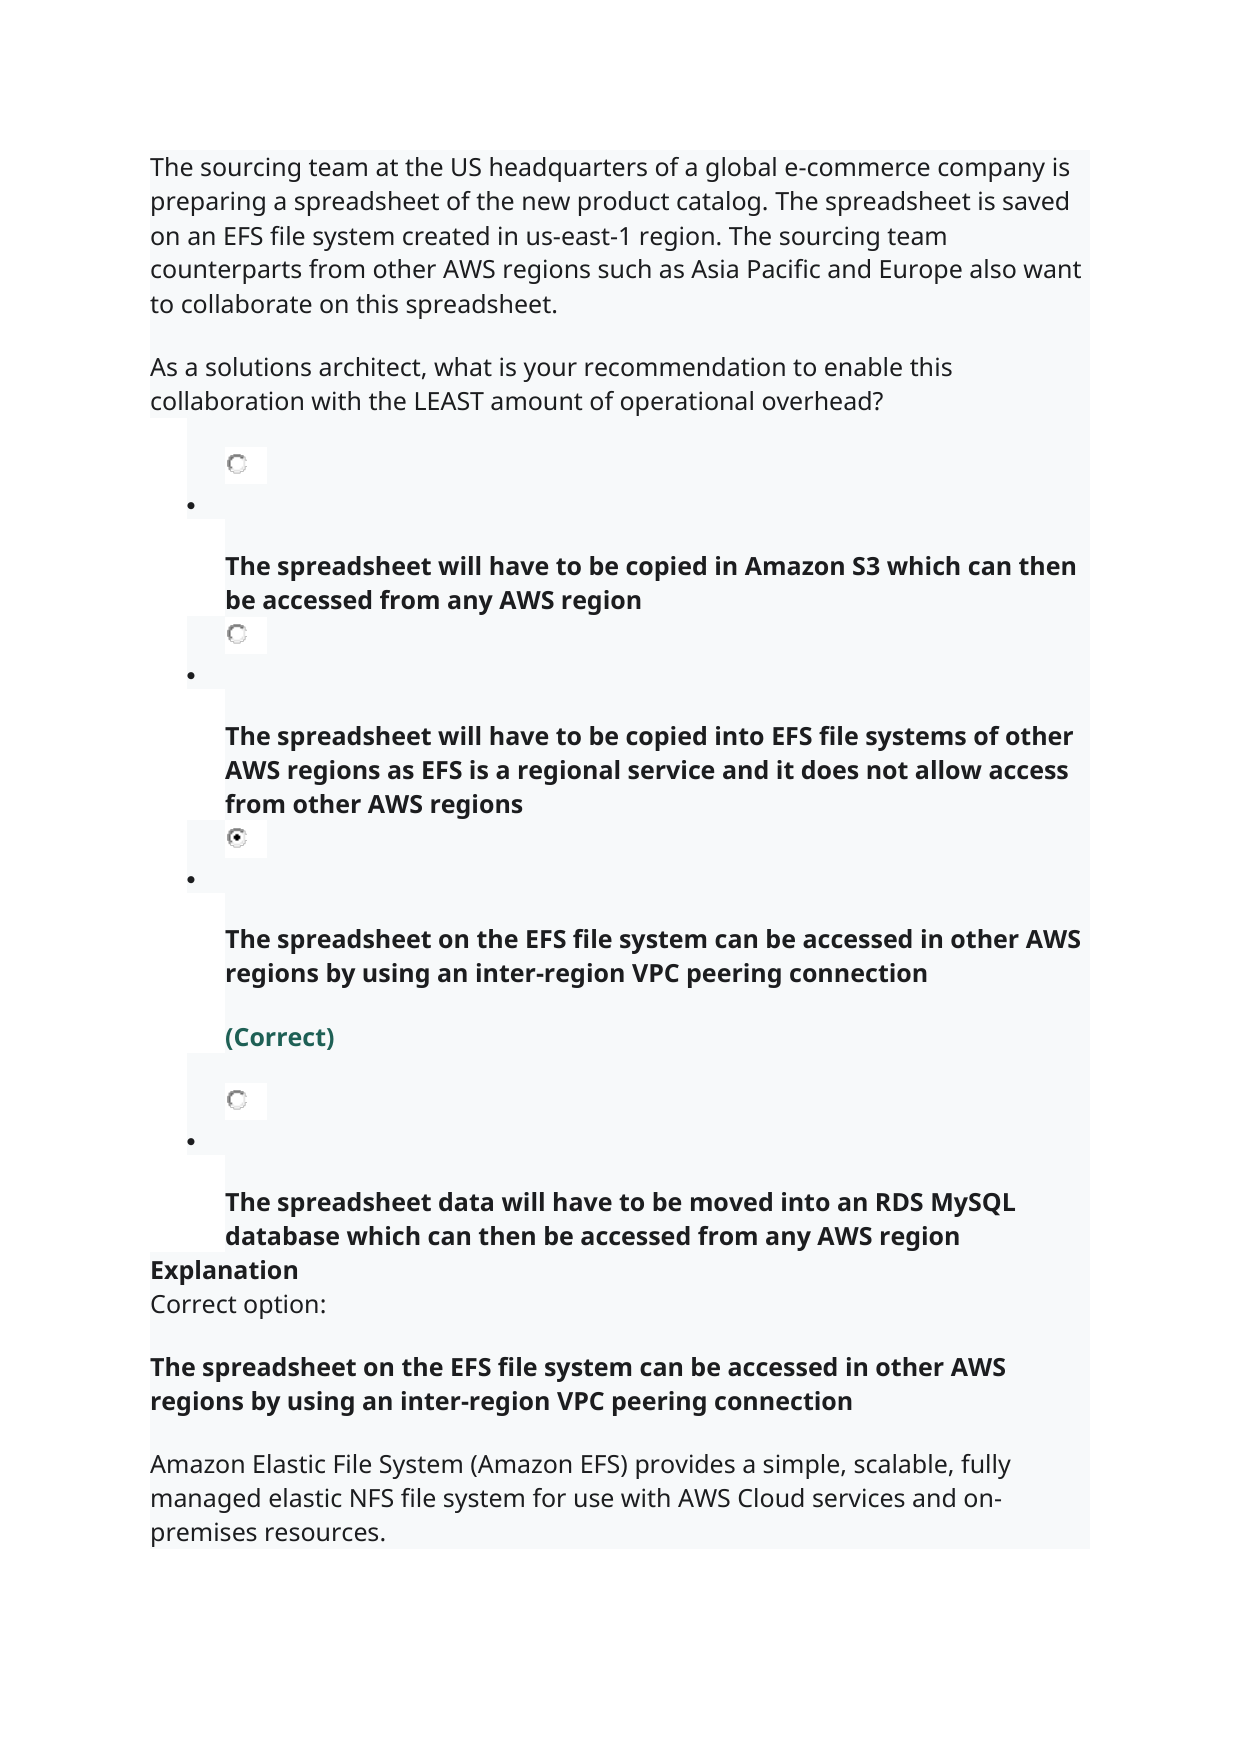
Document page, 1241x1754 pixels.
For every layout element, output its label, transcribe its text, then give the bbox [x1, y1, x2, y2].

text Amazon Elastic File System (Amazon EFS) provides a simple, scalable, fully managed elastic NFS file system for use with AWS Cloud services and on-premises resources. [150, 1447, 1090, 1549]
text The spreadsheet on the EFS file system can be accessed in other AWS regions by using an inter-region VPC peering connection [150, 1350, 1090, 1418]
text (Correct) [225, 1019, 1090, 1053]
text The spreadsheet data will have to be moved into an RDS MySQL database which can then be accessed from any AWS region [225, 1184, 1090, 1252]
text The spreadsheet will have to be copied into EFS file systems of other AWS regions as EFS is a regional service and it does not allow access from other AWS regions [225, 718, 1090, 820]
text The sourcing team at the US headquarters of a global e-commerce company is preparing a spreadsheet of the new product catalog. The spreadsheet is saved on an EFS file system created in us-east-1 region. The sourcing team counterparts from other AWS regions such as Asia Pacific and Europe also want to collaborate on this spreadsheet. [150, 150, 1090, 320]
text Correct option: [150, 1286, 1090, 1321]
text As a solutions architect, what is your recommendation to enable this collaboration with the LEAST amount of operational overhead? [150, 349, 1090, 418]
text The spreadsheet will have to be copied in Amazon S3 which can then be accessed from any AWS region [225, 548, 1090, 617]
text Explanation [150, 1252, 1090, 1286]
text The spreadsheet on the EFS file system can be accessed in other AWS regions by using an inter-region VPC peering connection [225, 922, 1090, 990]
